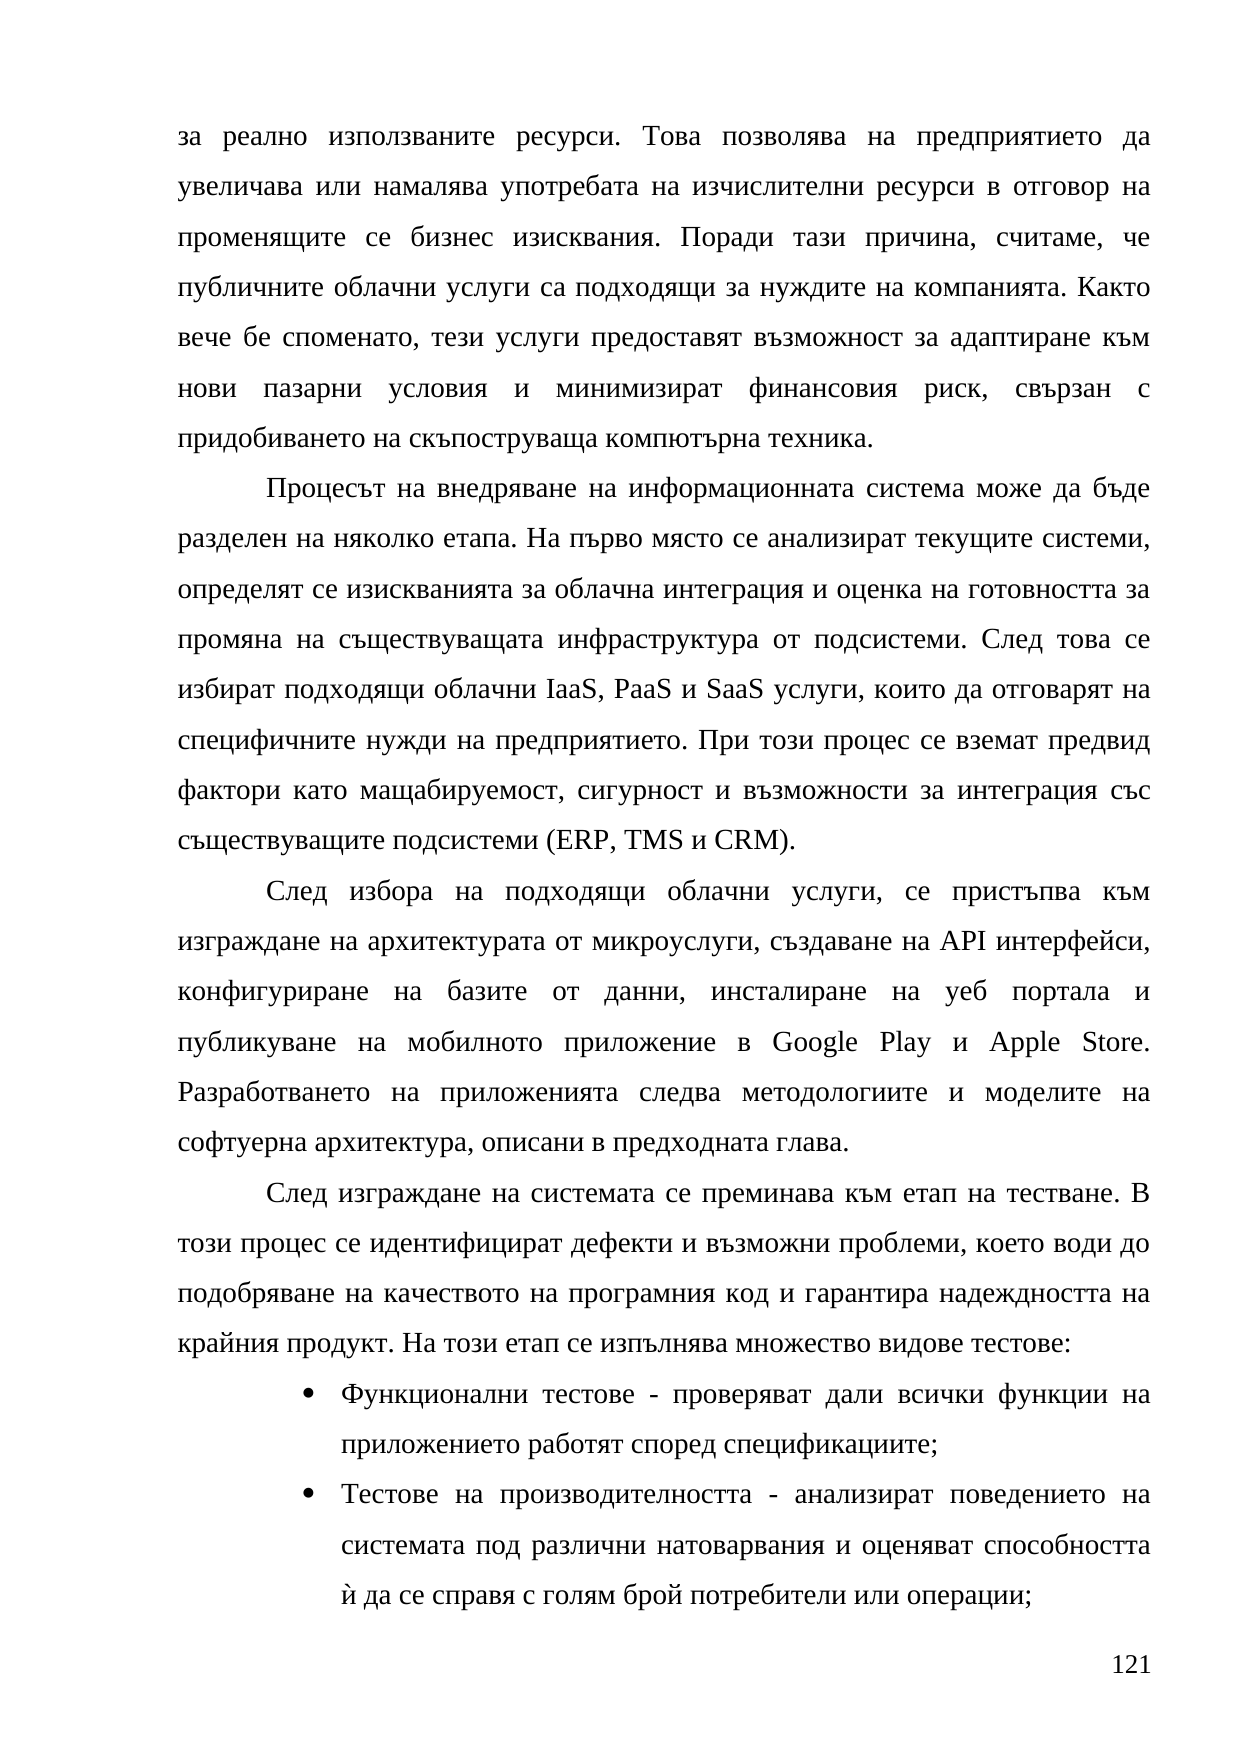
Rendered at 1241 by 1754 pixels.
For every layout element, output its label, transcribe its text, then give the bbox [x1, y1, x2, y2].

text Процесът на внедряване на информационната система може да бъде разделен на няколко етапа. На първо място се анализират текущите системи, определят се изискванията за облачна интеграция и оценка на готовността за промяна на съществуващата инфраструктура от подсистеми. След това се избират подходящи облачни IaaS, PaaS и SaaS услуги, които да отговарят на специфичните нужди на предприятието. При този процес се вземат предвид фактори като мащабируемост, сигурност и възможности за интеграция със съществуващите подсистеми (ERP, TMS и CRM). [177, 470, 1152, 856]
list Тестове на производителността - анализират поведението на системата под различни натоварвания и оценяват способността ѝ да се справя с голям брой потребители или операции; [303, 1477, 1152, 1611]
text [177, 118, 1152, 453]
list Функционални тестове - проверяват дали всички функции на приложението работят според спецификациите; [303, 1376, 1152, 1460]
text След избора на подходящи облачни услуги, се пристъпва към изграждане на архитектурата от микроуслуги, създаване на API интерфейси, конфигуриране на базите от данни, инсталиране на уеб портала и публикуване на мобилното приложение в Google Play и Apple Store. Разработването на приложенията следва методологиите и моделите на софтуерна архитектура, описани в предходната глава. [177, 873, 1152, 1158]
text След изграждане на системата се преминава към етап на тестване. В този процес се идентифицират дефекти и възможни проблеми, което води до подобряване на качеството на програмния код и гарантира надеждността на крайния продукт. На този етап се изпълнява множество видове тестове: [177, 1175, 1152, 1359]
